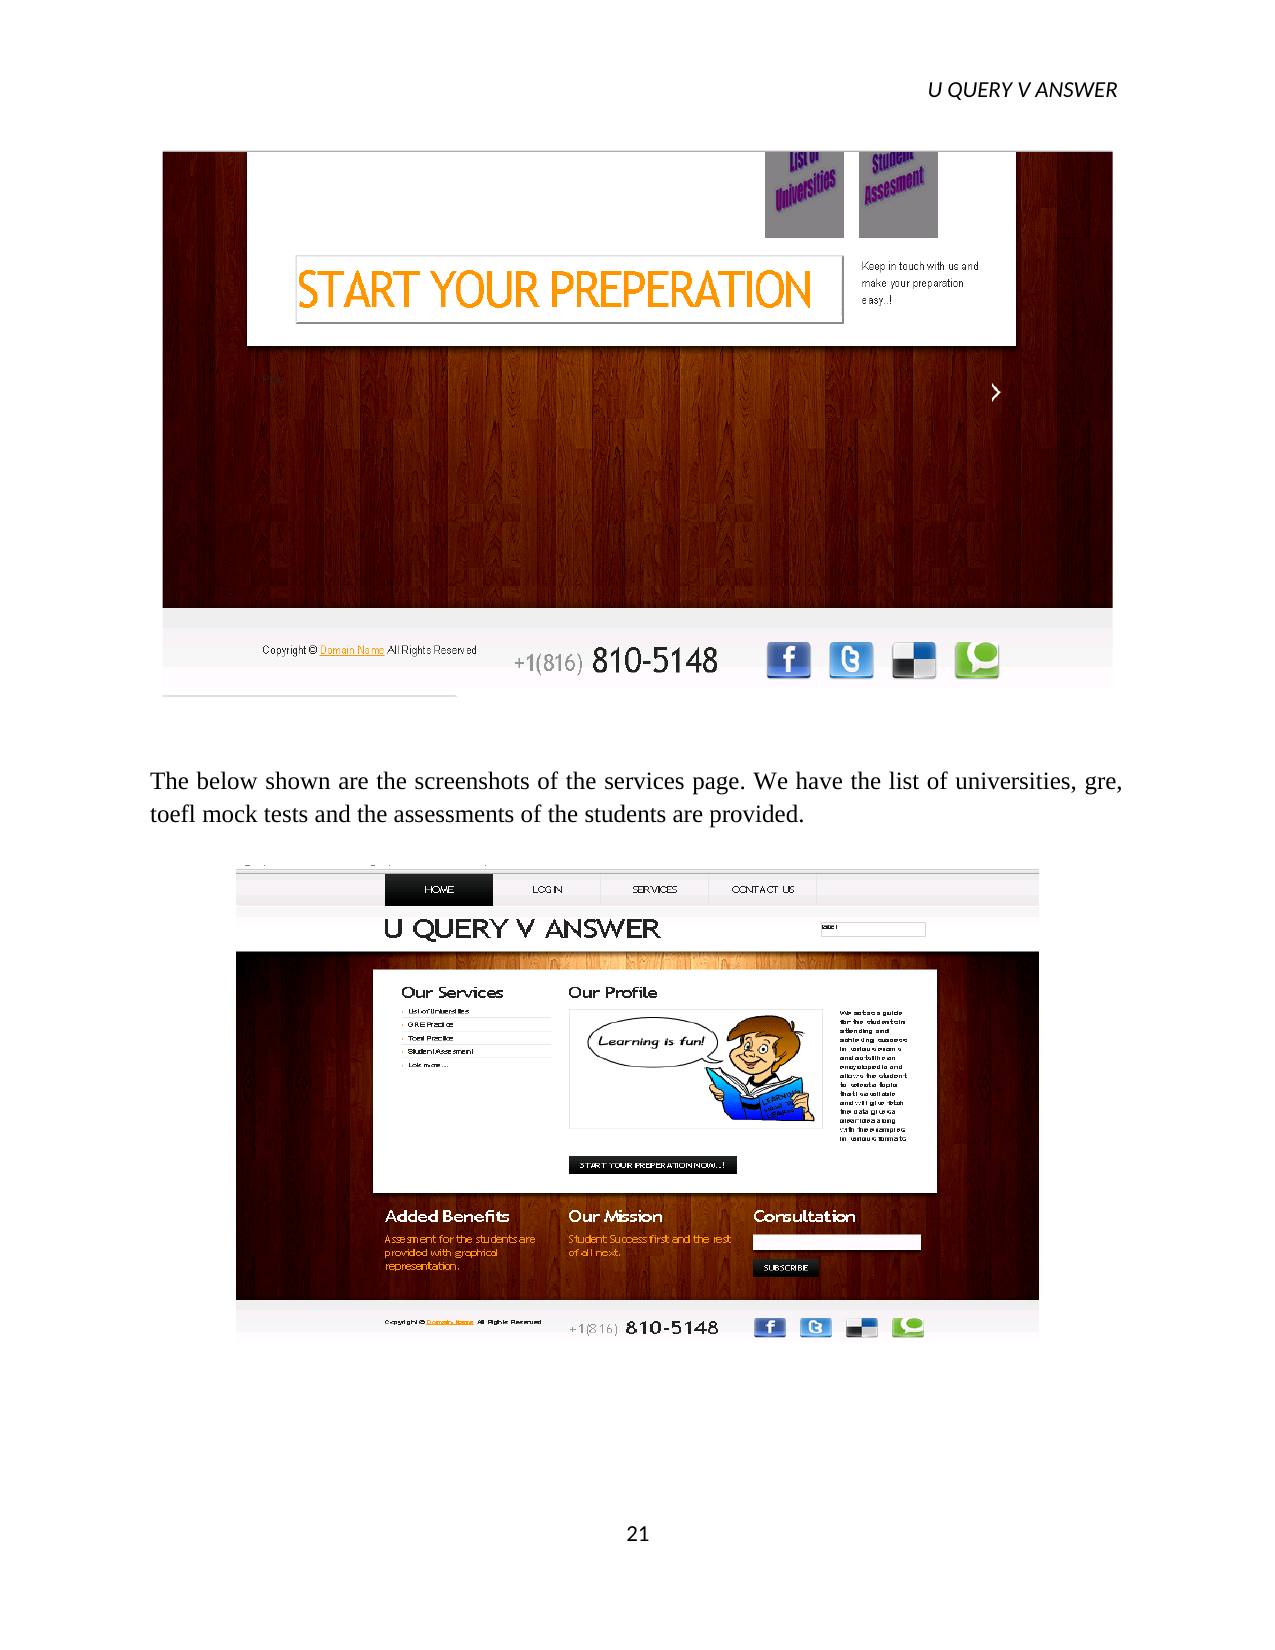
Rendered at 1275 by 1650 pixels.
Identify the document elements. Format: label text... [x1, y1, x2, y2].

text The below shown are the screenshots of the services page. We have the list of universities, gre, toefl mock tests and the assessments of the students are provided. [150, 766, 1125, 828]
picture [236, 865, 1039, 1365]
picture [162, 150, 1113, 697]
